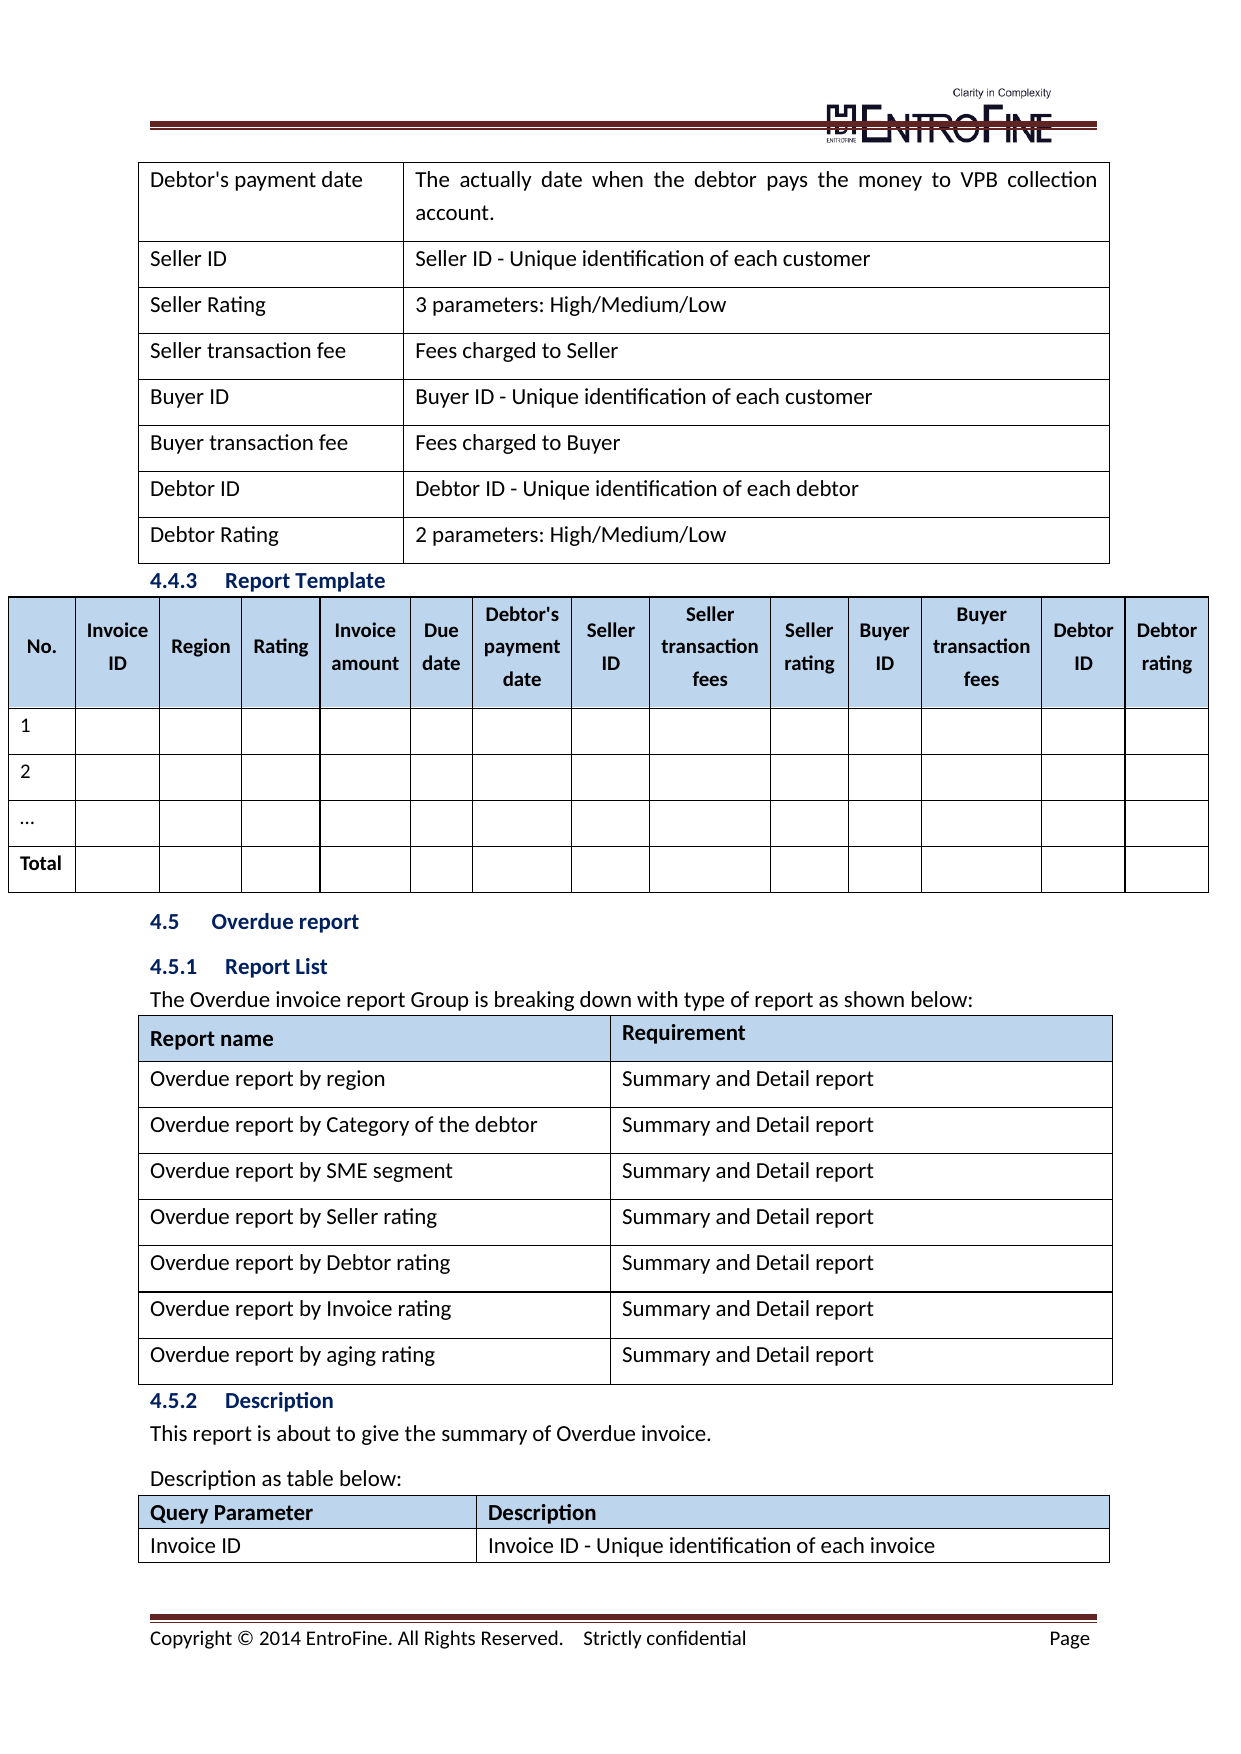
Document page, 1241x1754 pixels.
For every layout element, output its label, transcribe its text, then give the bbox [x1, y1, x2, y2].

text The Overdue invoice report Group is breaking down with type of report as shown below: [150, 983, 1097, 1015]
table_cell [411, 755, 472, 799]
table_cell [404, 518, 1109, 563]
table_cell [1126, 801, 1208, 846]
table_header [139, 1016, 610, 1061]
subtitle Overdue report [150, 905, 1097, 938]
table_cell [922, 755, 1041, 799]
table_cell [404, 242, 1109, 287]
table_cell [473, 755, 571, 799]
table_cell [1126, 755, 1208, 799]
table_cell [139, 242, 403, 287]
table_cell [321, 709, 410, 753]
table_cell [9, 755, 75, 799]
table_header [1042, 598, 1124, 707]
picture [824, 87, 1054, 121]
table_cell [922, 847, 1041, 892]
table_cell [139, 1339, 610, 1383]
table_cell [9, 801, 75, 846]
text Description as table below: [150, 1462, 1097, 1494]
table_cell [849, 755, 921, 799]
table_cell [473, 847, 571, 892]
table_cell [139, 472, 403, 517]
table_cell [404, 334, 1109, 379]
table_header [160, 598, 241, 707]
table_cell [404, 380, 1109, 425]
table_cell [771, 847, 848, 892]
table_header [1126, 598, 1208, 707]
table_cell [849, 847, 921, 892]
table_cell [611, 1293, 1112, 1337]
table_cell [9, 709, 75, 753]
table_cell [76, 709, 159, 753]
text This report is about to give the summary of Overdue invoice. [150, 1417, 1014, 1449]
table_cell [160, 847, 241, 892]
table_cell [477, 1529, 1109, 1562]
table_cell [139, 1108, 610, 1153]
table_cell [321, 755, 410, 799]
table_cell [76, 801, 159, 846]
list Description [150, 1385, 1097, 1417]
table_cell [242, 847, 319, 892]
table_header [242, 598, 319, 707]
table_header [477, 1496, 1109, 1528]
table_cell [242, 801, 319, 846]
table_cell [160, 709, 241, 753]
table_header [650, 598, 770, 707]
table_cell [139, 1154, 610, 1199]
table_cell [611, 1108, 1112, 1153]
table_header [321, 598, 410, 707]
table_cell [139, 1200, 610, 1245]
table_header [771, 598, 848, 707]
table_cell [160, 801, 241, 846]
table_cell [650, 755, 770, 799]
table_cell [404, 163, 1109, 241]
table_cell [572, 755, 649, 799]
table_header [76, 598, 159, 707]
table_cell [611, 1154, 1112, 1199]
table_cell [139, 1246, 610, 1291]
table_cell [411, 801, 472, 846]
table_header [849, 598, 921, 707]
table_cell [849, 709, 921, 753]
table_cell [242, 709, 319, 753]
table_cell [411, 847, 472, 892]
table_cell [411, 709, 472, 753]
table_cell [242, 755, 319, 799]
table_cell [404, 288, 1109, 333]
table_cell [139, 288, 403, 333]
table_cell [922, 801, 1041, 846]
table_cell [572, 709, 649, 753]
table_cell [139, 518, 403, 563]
list Report Template [150, 564, 1097, 596]
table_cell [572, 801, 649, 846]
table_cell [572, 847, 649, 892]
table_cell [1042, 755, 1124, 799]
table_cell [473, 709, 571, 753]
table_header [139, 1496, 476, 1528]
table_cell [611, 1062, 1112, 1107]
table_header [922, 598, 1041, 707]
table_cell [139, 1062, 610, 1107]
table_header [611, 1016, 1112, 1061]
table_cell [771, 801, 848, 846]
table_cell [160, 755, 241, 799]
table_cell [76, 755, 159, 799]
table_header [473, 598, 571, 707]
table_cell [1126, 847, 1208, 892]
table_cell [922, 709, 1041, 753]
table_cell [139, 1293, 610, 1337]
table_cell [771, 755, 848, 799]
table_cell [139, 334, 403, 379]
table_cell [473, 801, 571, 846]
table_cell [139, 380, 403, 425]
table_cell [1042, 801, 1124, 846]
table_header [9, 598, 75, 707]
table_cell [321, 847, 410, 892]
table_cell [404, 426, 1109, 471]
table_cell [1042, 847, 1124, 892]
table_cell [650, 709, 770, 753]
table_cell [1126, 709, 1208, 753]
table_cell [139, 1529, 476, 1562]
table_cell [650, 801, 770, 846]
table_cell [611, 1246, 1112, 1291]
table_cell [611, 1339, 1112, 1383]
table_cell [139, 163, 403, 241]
picture [824, 130, 1054, 145]
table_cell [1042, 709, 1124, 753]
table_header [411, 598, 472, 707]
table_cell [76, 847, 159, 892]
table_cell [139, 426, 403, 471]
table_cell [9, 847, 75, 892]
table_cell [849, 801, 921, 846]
list Report List [150, 950, 1097, 983]
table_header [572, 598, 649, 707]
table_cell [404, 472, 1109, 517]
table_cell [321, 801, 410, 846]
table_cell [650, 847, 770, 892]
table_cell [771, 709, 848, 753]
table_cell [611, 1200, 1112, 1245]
